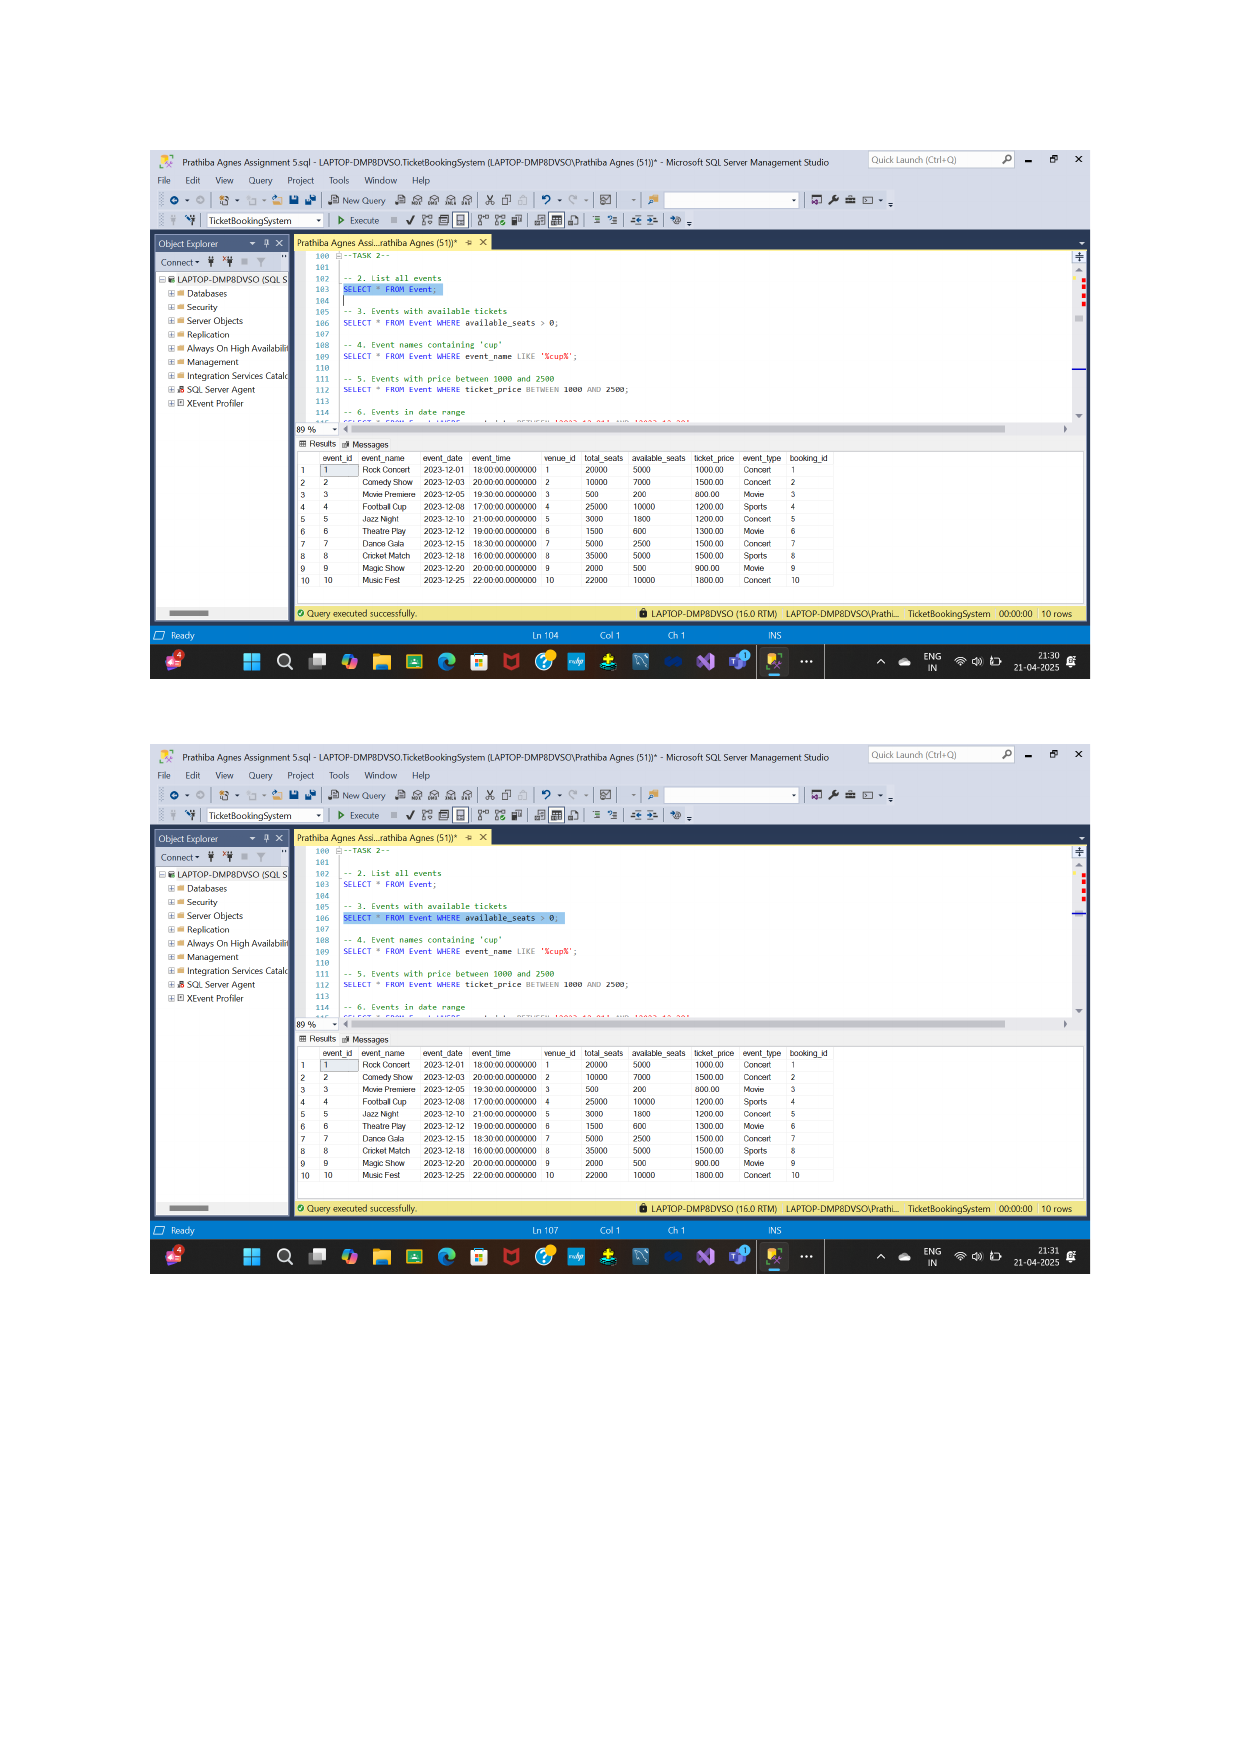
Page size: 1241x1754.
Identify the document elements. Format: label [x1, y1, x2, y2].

picture [150, 150, 1091, 679]
picture [150, 744, 1091, 1274]
